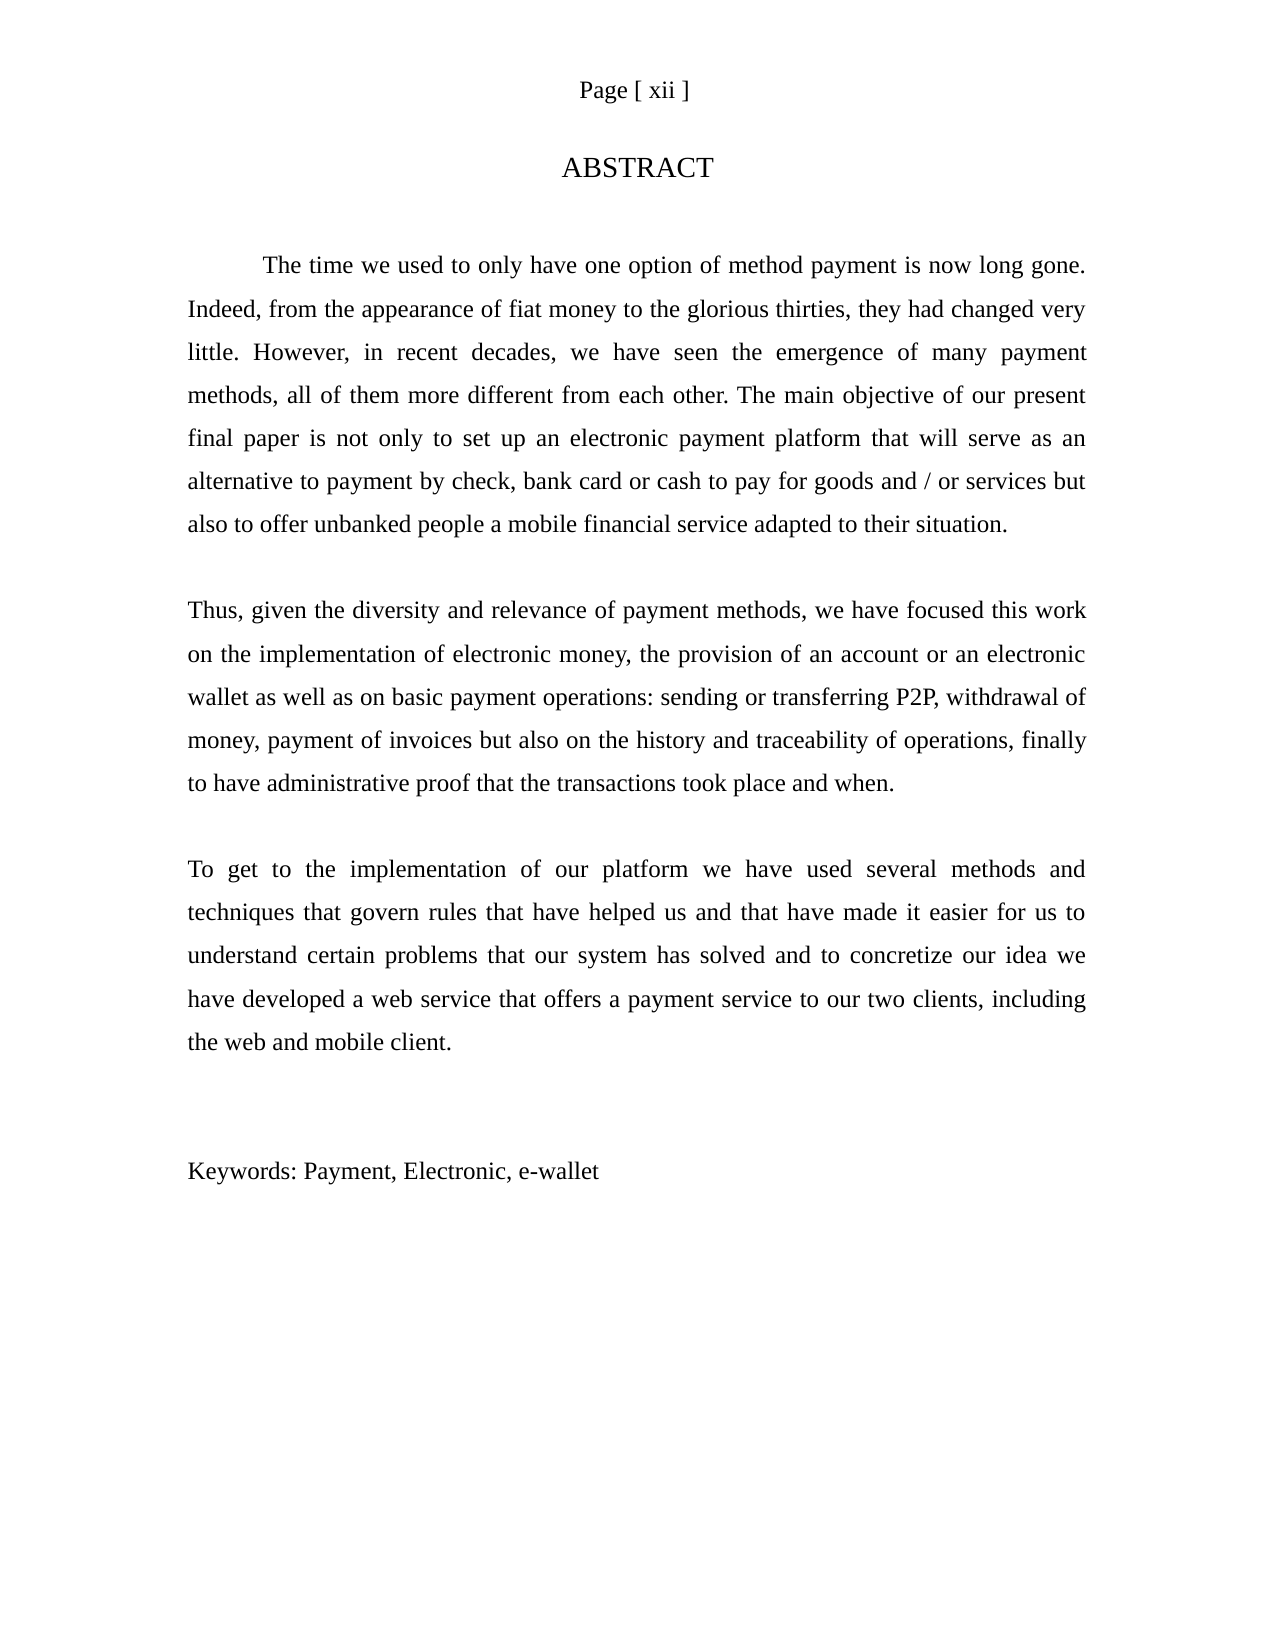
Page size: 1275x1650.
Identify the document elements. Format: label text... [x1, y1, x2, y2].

text Thus, given the diversity and relevance of payment methods, we have focused this work on the implementation of electronic money, the provision of an account or an electronic wallet as well as on basic payment operations: sending or transferring P2P, withdrawal of money, payment of invoices but also on the history and traceability of operations, finally to have administrative proof that the transactions took place and when. [187, 596, 1087, 797]
subtitle ABSTRACT [187, 150, 1087, 183]
text The time we used to only have one option of method payment is now long gone. Indeed, from the appearance of fiat money to the glorious thirties, they had changed very little. However, in recent decades, we have seen the emergence of many payment methods, all of them more different from each other. The main objective of our present final paper is not only to set up an electronic payment platform that will serve as an alternative to payment by check, bank card or cash to pay for goods and / or services but also to offer unbanked people a mobile financial service adapted to their situation. [187, 251, 1087, 538]
text To get to the implementation of our platform we have used several methods and techniques that govern rules that have helped us and that have made it easier for us to understand certain problems that our system has solved and to concretize our idea we have developed a web service that offers a payment service to our two clients, including the web and mobile client. [187, 854, 1087, 1056]
text Keywords: Payment, Electronic, e-wallet [187, 1156, 1087, 1185]
